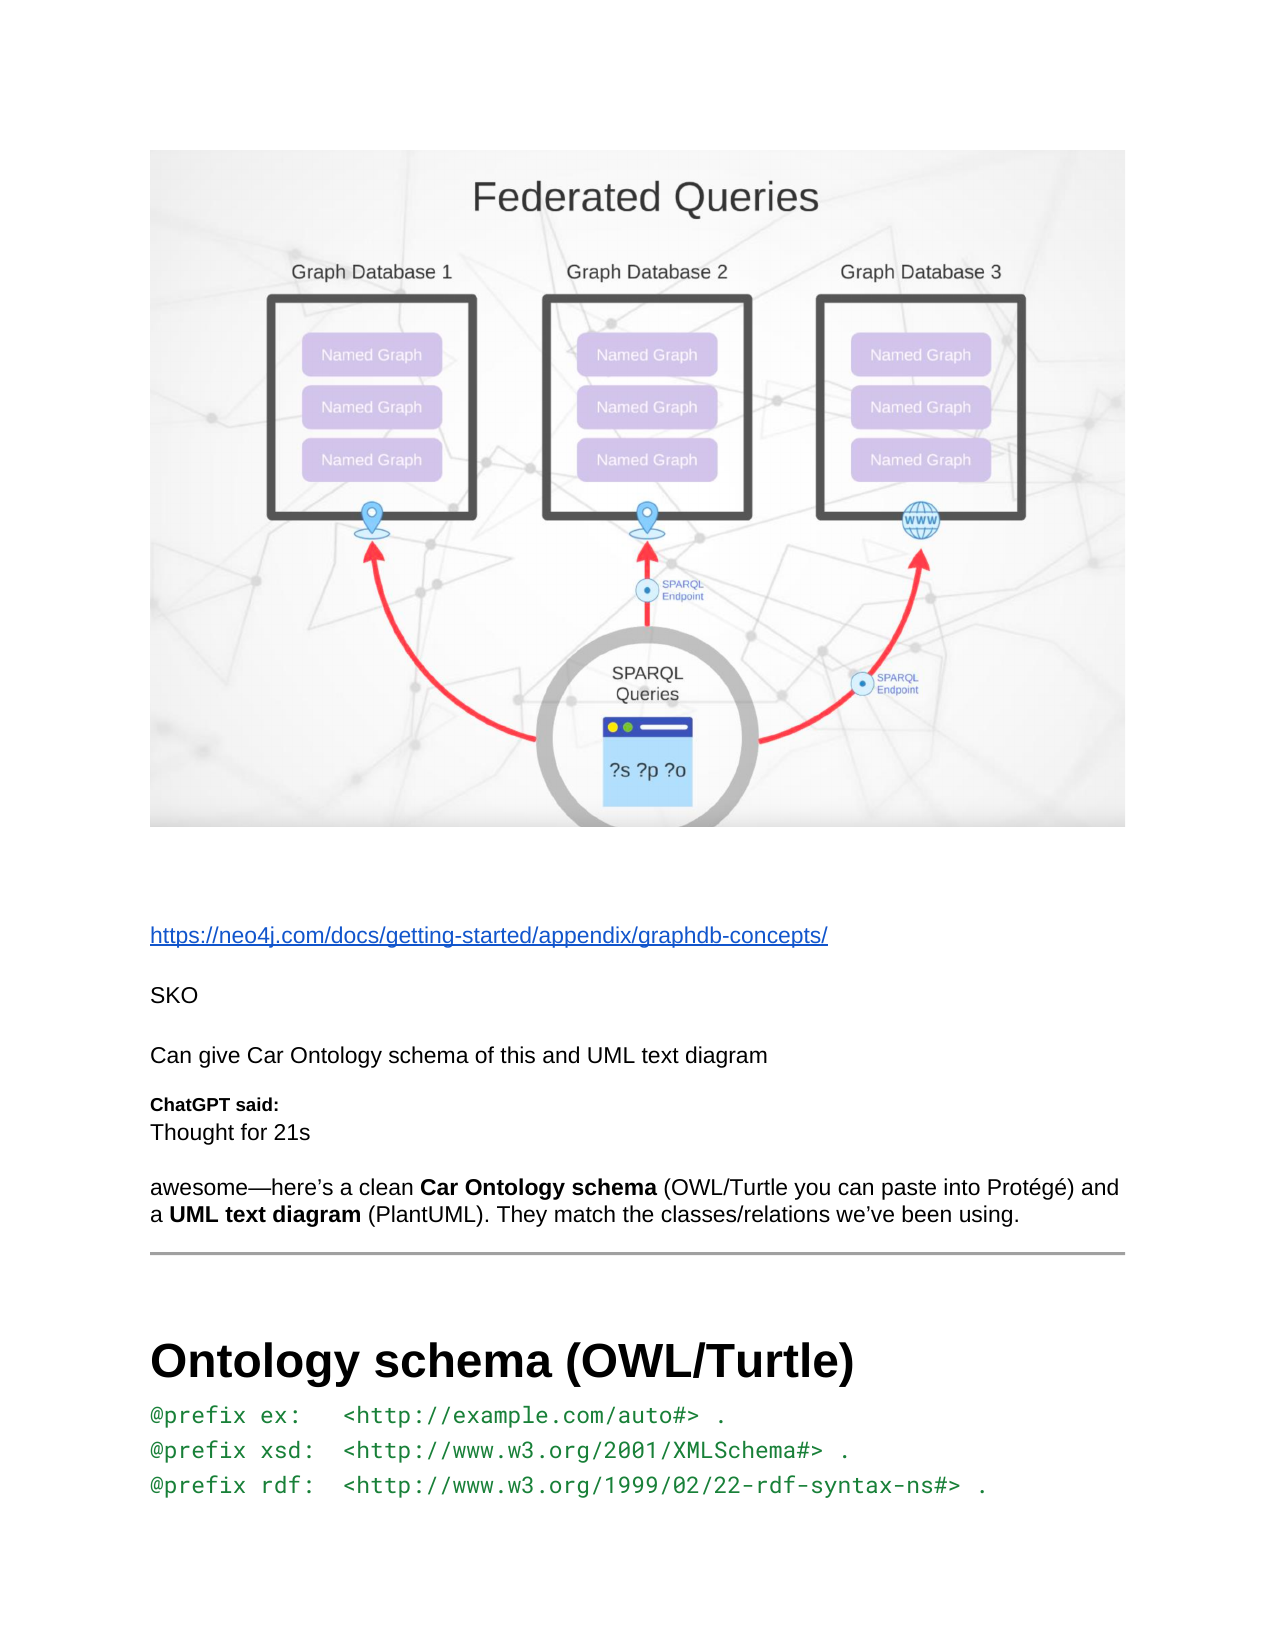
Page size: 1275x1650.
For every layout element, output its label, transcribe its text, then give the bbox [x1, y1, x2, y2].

text @prefix xsd: <http://www.w3.org/2001/XMLSchema#> . [150, 1434, 1125, 1465]
subtitle ChatGPT said: [150, 1093, 1125, 1115]
text Can give Car Ontology schema of this and UML text diagram [150, 1042, 1125, 1069]
text @prefix rdf: <http://www.w3.org/1999/02/22-rdf-syntax-ns#> . [150, 1469, 1125, 1499]
text @prefix ex: <http://example.com/auto#> . [150, 1400, 1125, 1430]
picture [150, 150, 1125, 827]
text SKO [150, 982, 1125, 1008]
text awesome—here’s a clean Car Ontology schema (OWL/Turtle you can paste into Protégé) and a UML text diagram (PlantUML). They match the classes/relations we’ve been using. [150, 1174, 1125, 1227]
subtitle Ontology schema (OWL/Turtle) [150, 1332, 1125, 1387]
text Thought for 21s [150, 1119, 1125, 1146]
text https://neo4j.com/docs/getting-started/appendix/graphdb-concepts/ [150, 922, 1125, 948]
